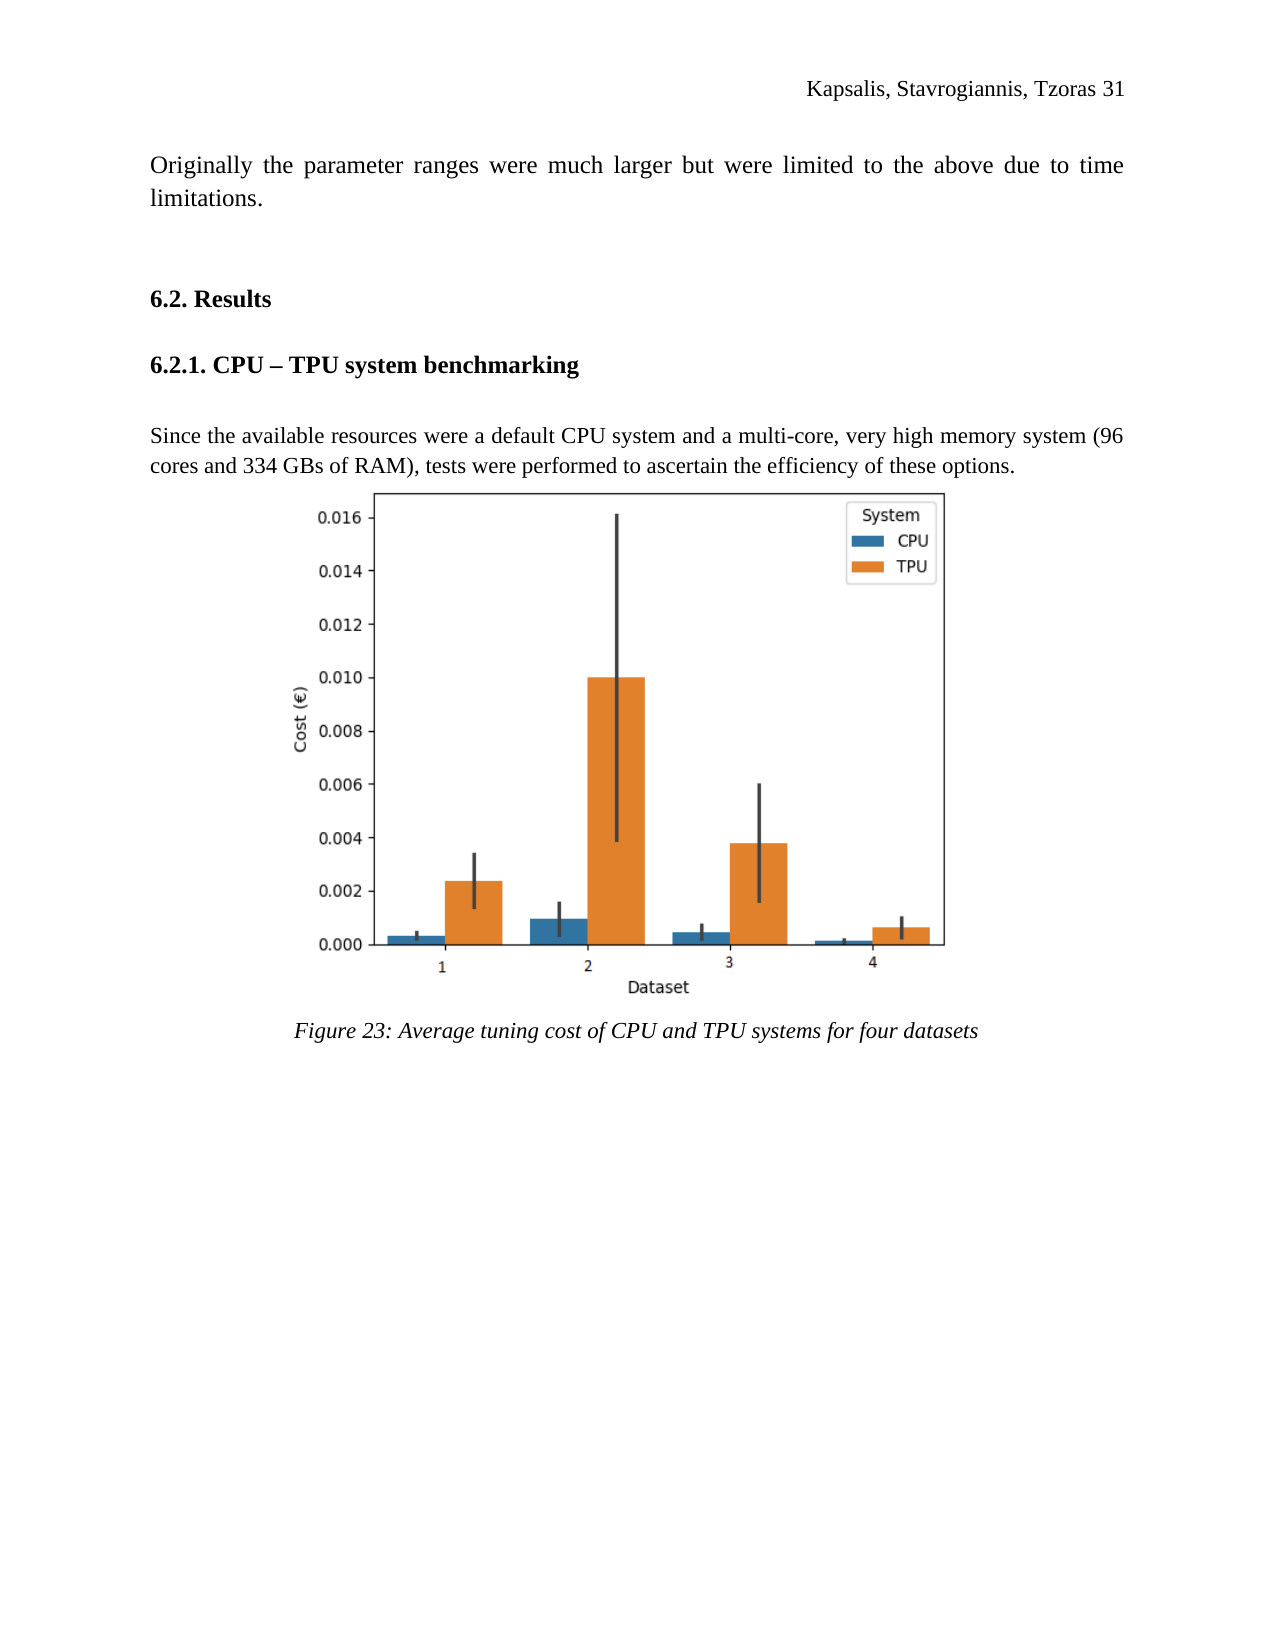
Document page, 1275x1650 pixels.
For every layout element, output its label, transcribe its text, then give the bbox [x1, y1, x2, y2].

text Originally the parameter ranges were much larger but were limited to the above due to time limitations. [150, 150, 1125, 212]
picture [283, 482, 992, 1014]
text Figure 23: Average tuning cost of CPU and TPU systems for four datasets [150, 1017, 1125, 1044]
subtitle 6.2. Results [150, 284, 1125, 312]
text Since the available resources were a default CPU system and a multi-core, very high memory system (96 cores and 334 GBs of RAM), tests were performed to ascertain the efficiency of these options. [150, 422, 1125, 478]
subtitle 6.2.1. CPU – TPU system benchmarking [150, 350, 1125, 379]
